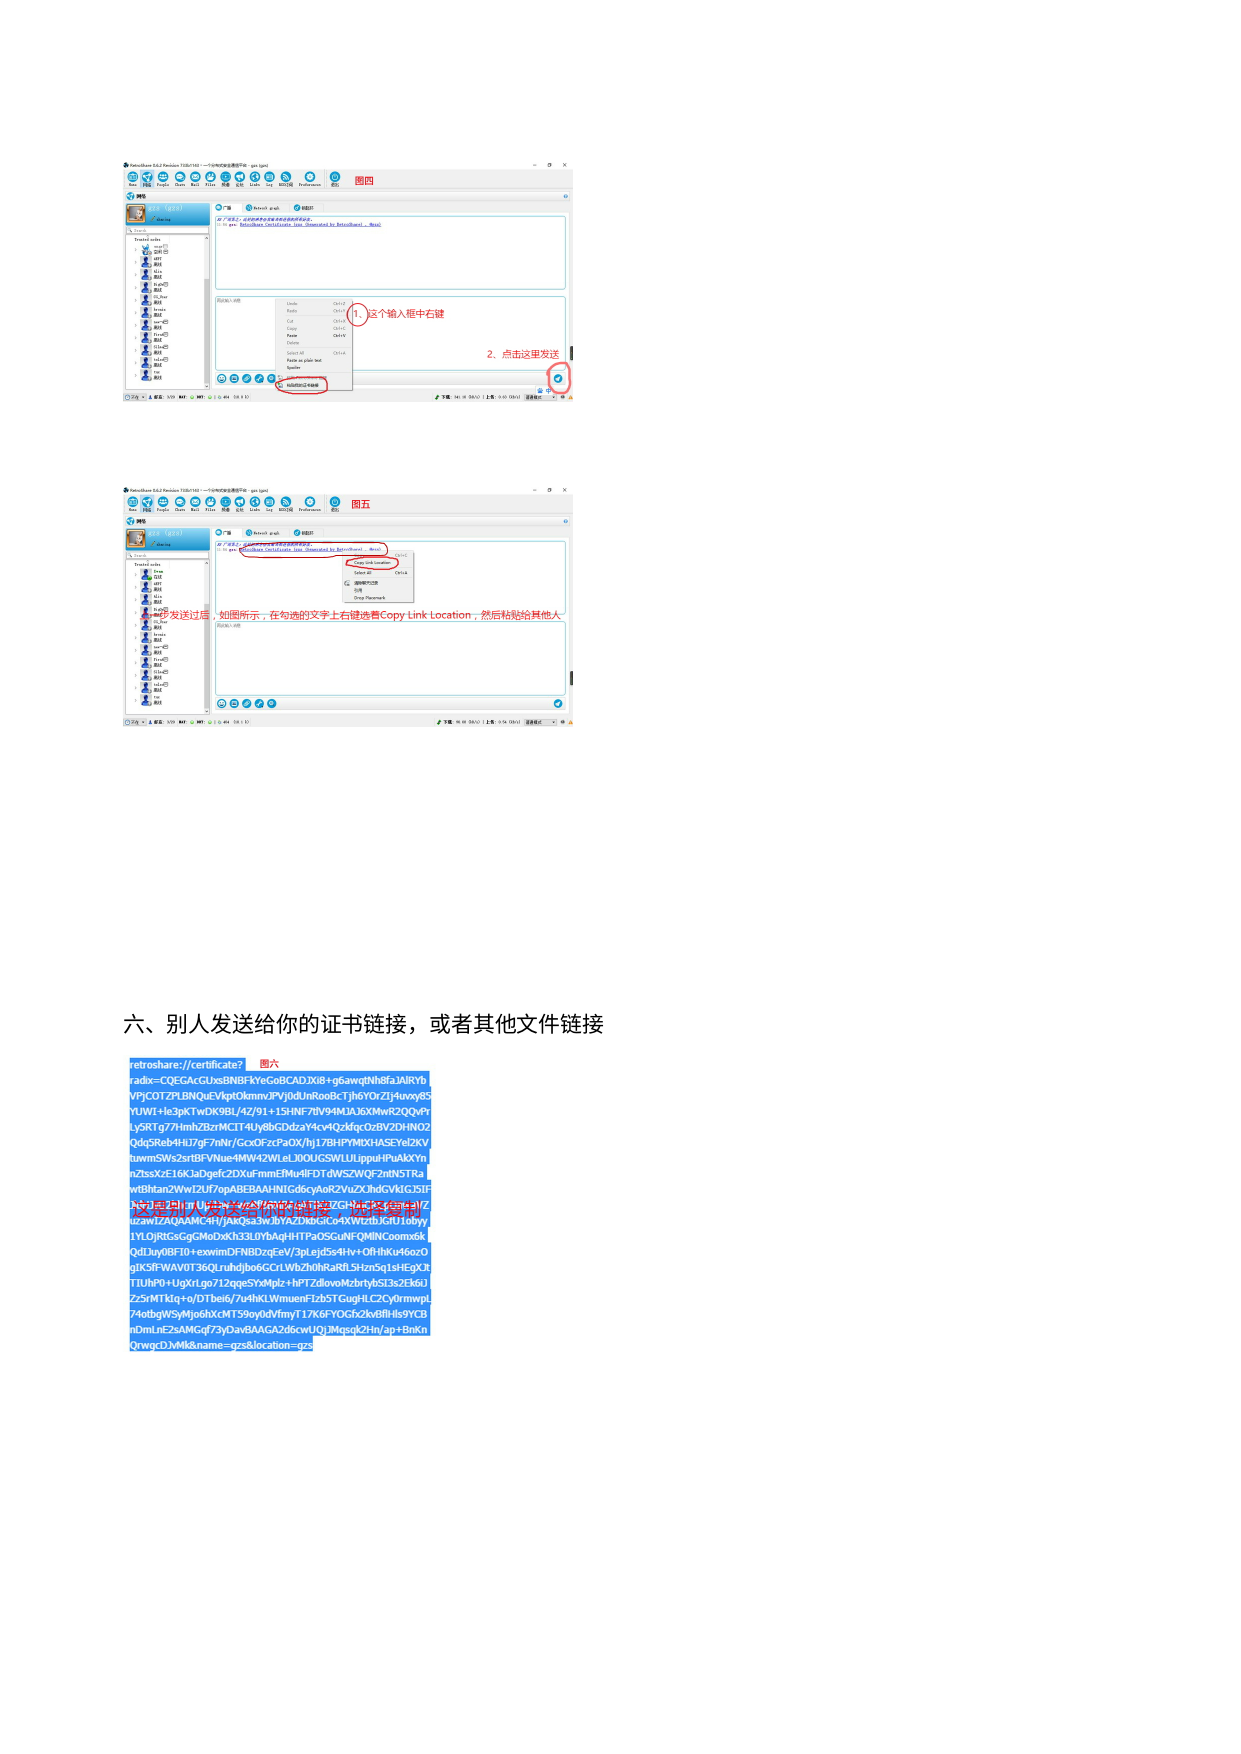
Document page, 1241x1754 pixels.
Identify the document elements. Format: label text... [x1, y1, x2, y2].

picture [122, 162, 573, 402]
picture [122, 1055, 449, 1356]
picture [122, 487, 573, 727]
text 六、别人发送给你的证书链接，或者其他文件链接 [123, 1007, 1129, 1039]
